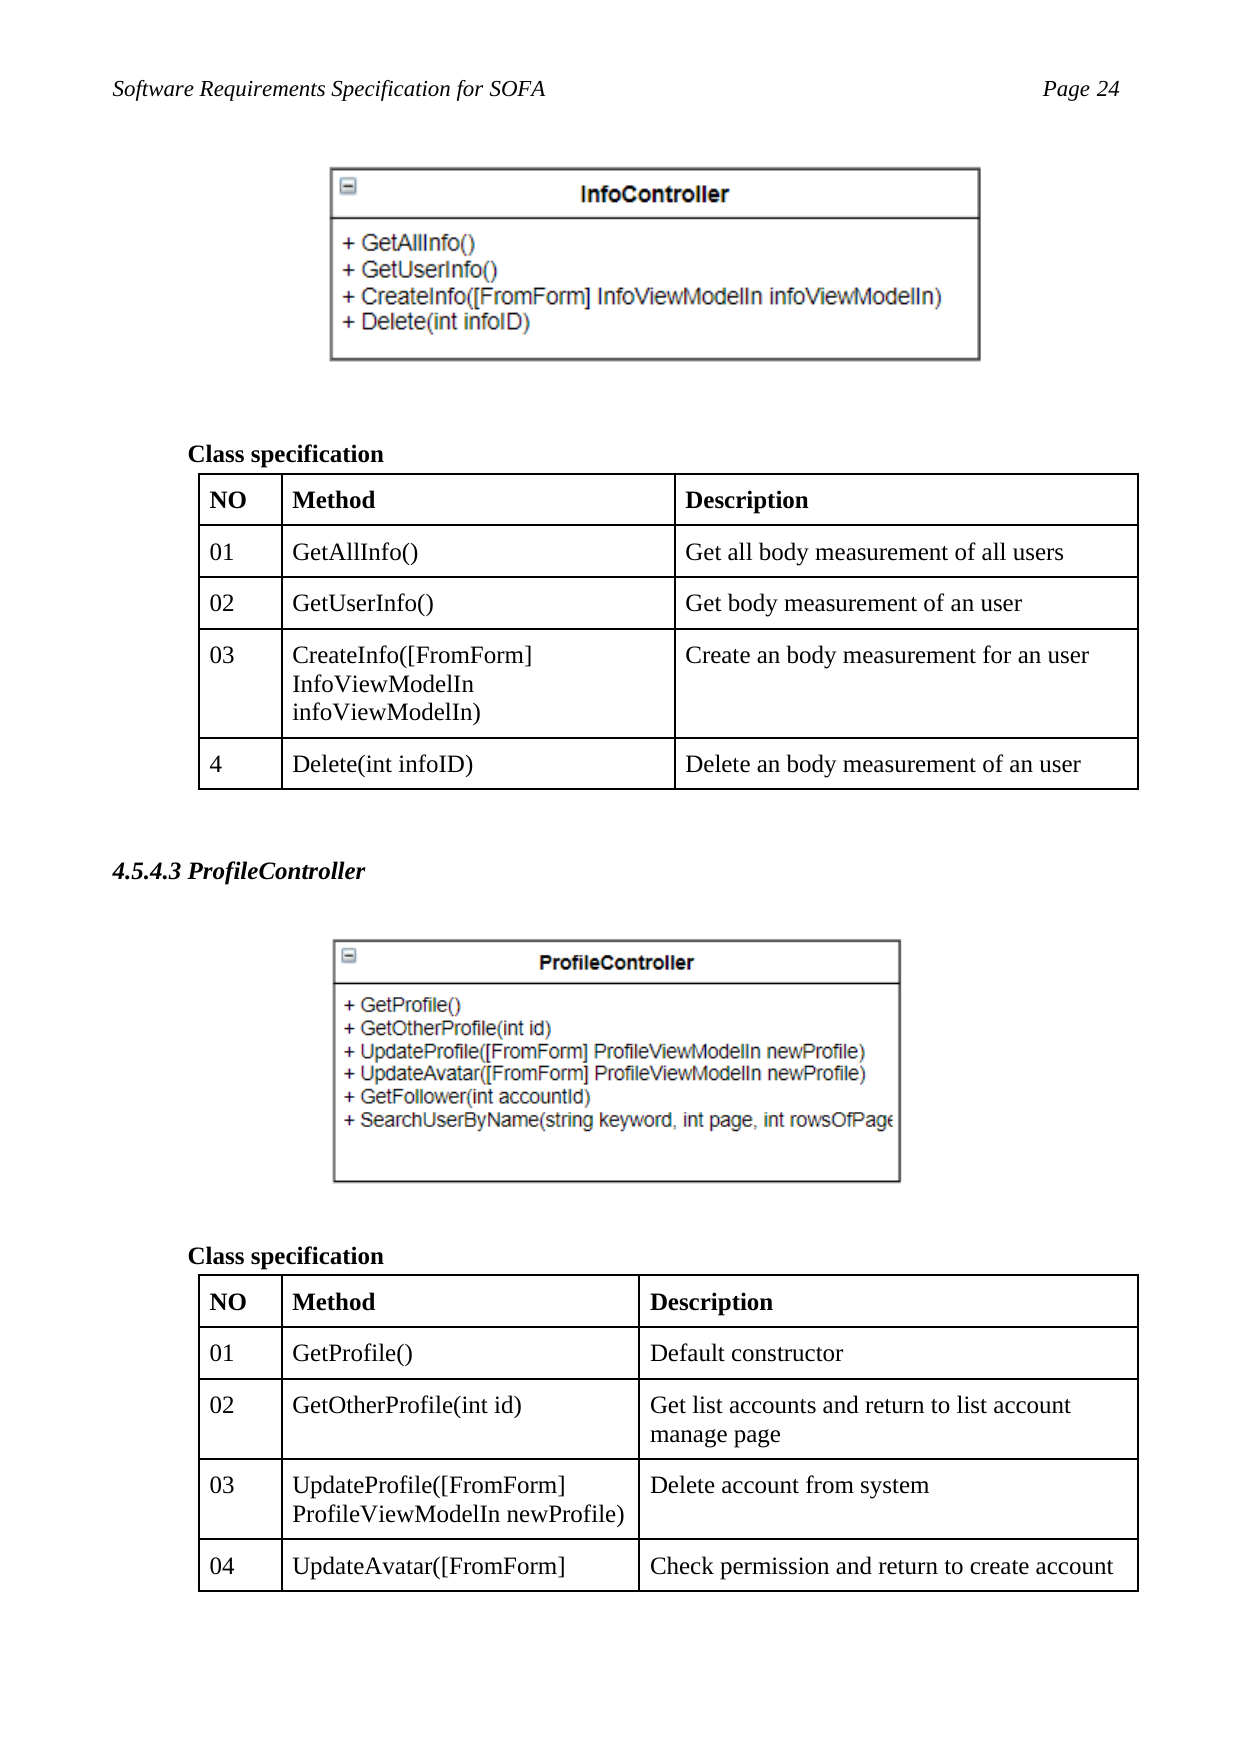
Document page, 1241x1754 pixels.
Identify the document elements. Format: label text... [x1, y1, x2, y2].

picture [317, 919, 923, 1207]
table_cell Delete account from system [640, 1460, 1137, 1538]
table_header Description [676, 475, 1137, 524]
table_cell CreateInfo([FromForm] InfoViewModelIn infoViewModelIn) [283, 630, 674, 737]
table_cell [640, 1540, 1137, 1590]
table_cell GetOtherProfile(int id) [283, 1380, 638, 1458]
text Class specification [112, 439, 1128, 468]
table_cell 04 [200, 1540, 281, 1590]
table_cell Default constructor [640, 1328, 1137, 1377]
table_cell Get body measurement of an user [676, 578, 1137, 627]
table_cell GetProfile() [283, 1328, 638, 1377]
table_cell 03 [200, 1460, 281, 1538]
table_cell Create an body measurement for an user [676, 630, 1137, 737]
table_header NO [200, 1276, 281, 1326]
table_cell GetAllInfo() [283, 526, 674, 576]
table_cell 02 [200, 1380, 281, 1458]
text Class specification [112, 1241, 1128, 1270]
table_cell Get list accounts and return to list account manage page [640, 1380, 1137, 1458]
table_cell UpdateProfile([FromForm] ProfileViewModelIn newProfile) [283, 1460, 638, 1538]
picture [315, 150, 1000, 370]
table_cell 4 [200, 739, 281, 788]
table_header Method [283, 475, 674, 524]
table_header NO [200, 475, 281, 524]
table_cell 01 [200, 526, 281, 576]
table_header Description [640, 1276, 1137, 1326]
table_cell Delete(int infoID) [283, 739, 674, 788]
table_cell 03 [200, 630, 281, 737]
table_cell 01 [200, 1328, 281, 1377]
subtitle 4.5.4.3 ProfileController [112, 856, 1128, 885]
table_cell Get all body measurement of all users [676, 526, 1137, 576]
table_header Method [283, 1276, 638, 1326]
table_cell 02 [200, 578, 281, 627]
table_cell GetUserInfo() [283, 578, 674, 627]
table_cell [283, 1540, 638, 1590]
table_cell Delete an body measurement of an user [676, 739, 1137, 788]
